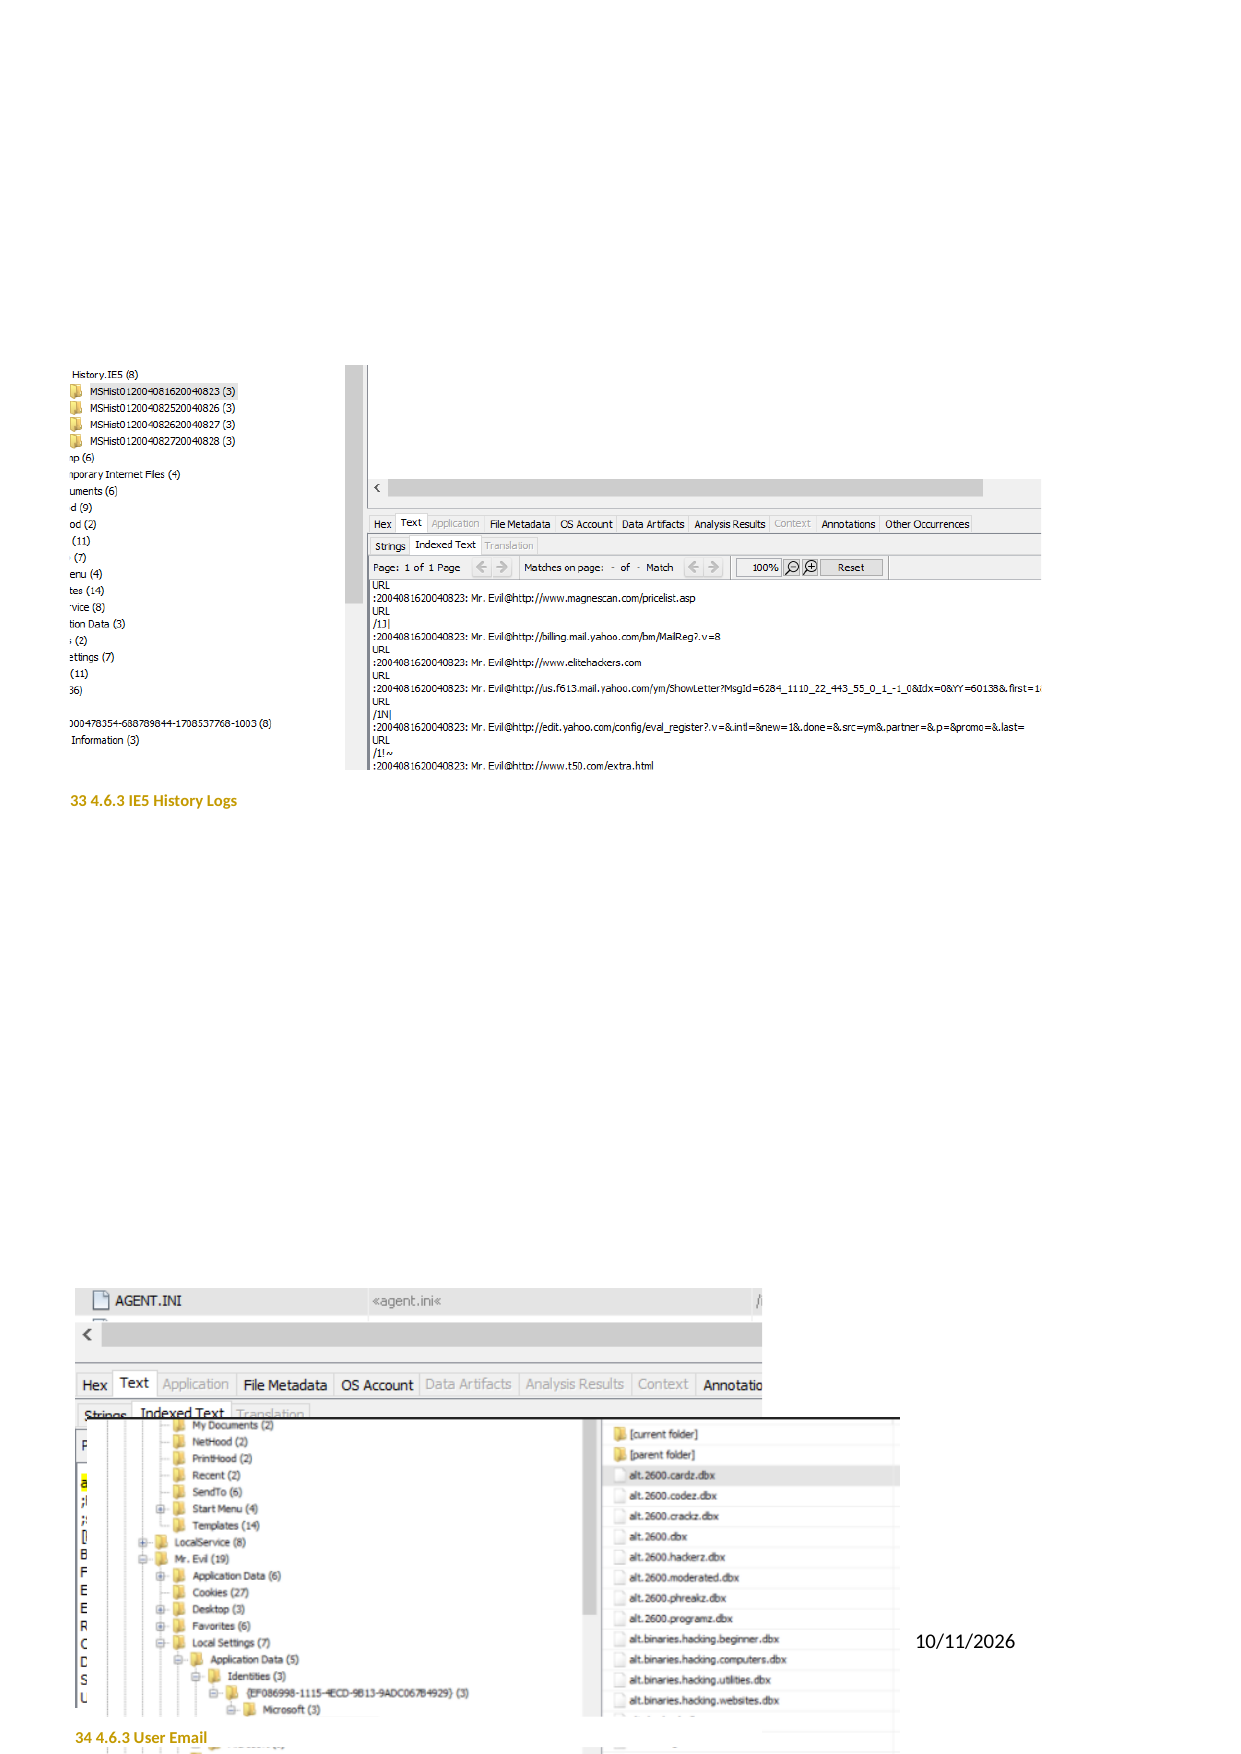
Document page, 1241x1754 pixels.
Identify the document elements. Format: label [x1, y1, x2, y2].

picture [75, 1288, 900, 1754]
picture [69, 365, 1042, 770]
